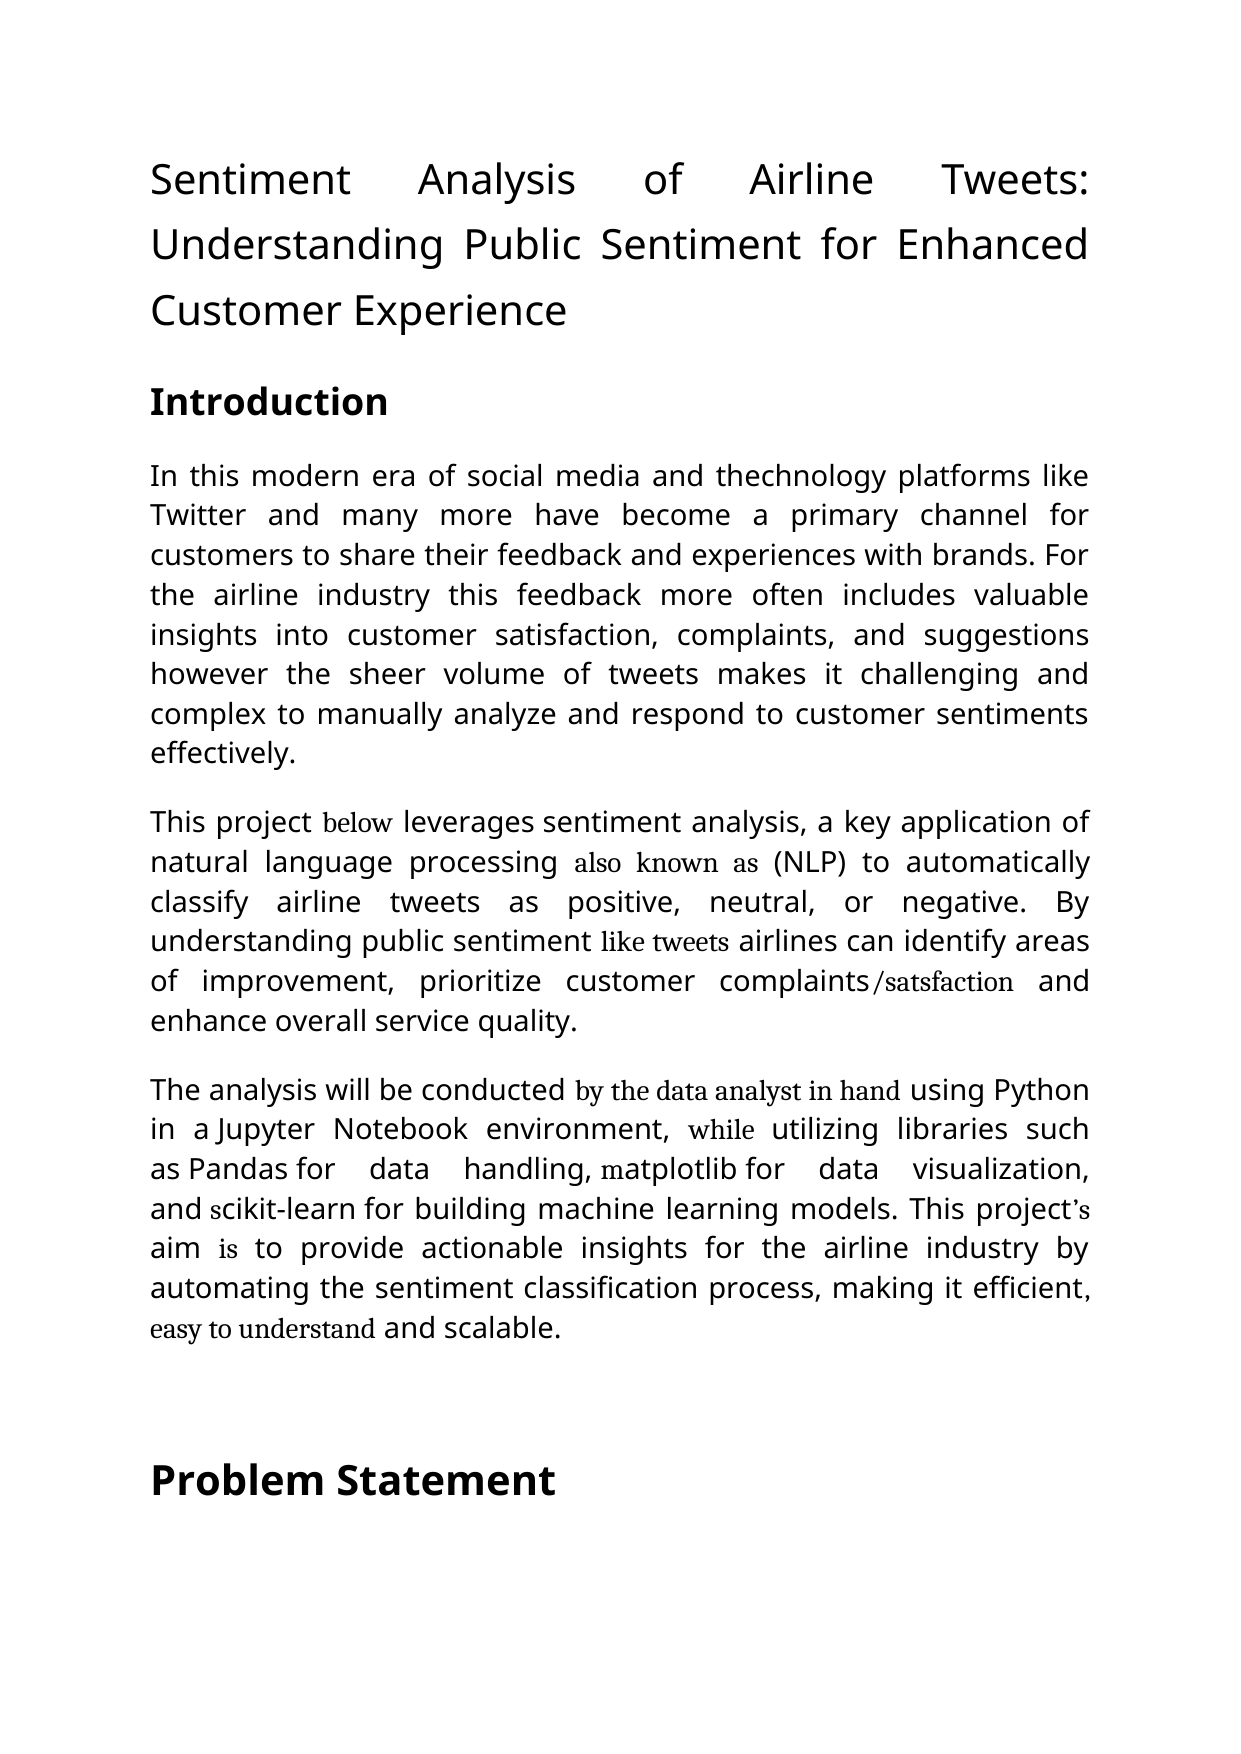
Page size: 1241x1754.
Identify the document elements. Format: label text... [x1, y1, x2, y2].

text This project below leverages sentiment analysis, a key application of natural language processing also known as (NLP) to automatically classify airline tweets as positive, neutral, or negative. By understanding public sentiment like tweets airlines can identify areas of improvement, prioritize customer complaints/satsfaction and enhance overall service quality. [150, 802, 1090, 1040]
text Problem Statement [150, 1451, 1090, 1507]
text Introduction [150, 375, 1090, 426]
text The analysis will be conducted by the data analyst in hand using Python in a Jupyter Notebook environment, while utilizing libraries such as Pandas for data handling, matplotlib for data visualization, and scikit-learn for building machine learning models. This project’s aim is to provide actionable insights for the airline industry by automating the sentiment classification process, making it efficient, easy to understand and scalable. [150, 1069, 1090, 1347]
text In this modern era of social media and thechnology platforms like Twitter and many more have become a primary channel for customers to share their feedback and experiences with brands. For the airline industry this feedback more often includes valuable insights into customer satisfaction, complaints, and suggestions however the sheer volume of tweets makes it challenging and complex to manually analyze and respond to customer sentiments effectively. [150, 455, 1090, 772]
text Sentiment Analysis of Airline Tweets: Understanding Public Sentiment for Enhanced Customer Experience [150, 150, 1090, 337]
